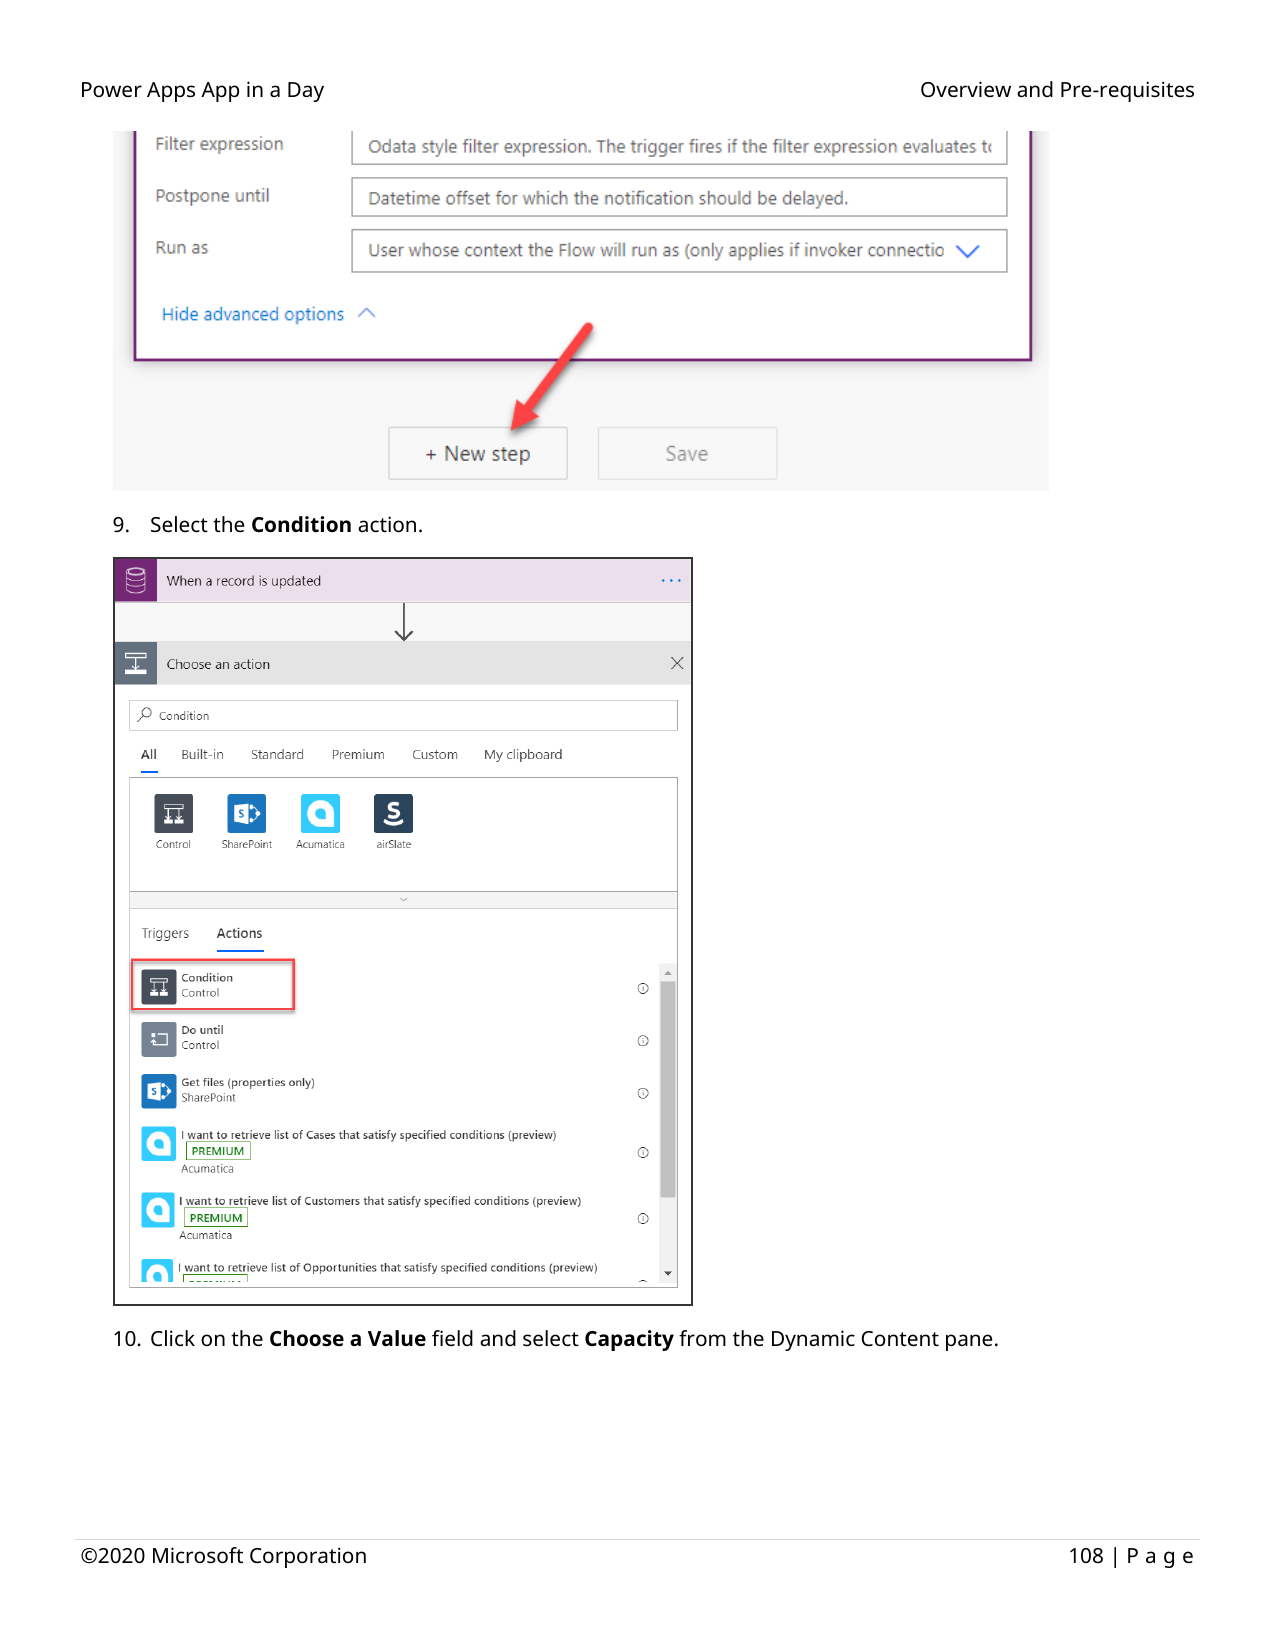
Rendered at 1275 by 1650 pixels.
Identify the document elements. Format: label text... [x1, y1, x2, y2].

list Select the Condition action. [112, 510, 1200, 538]
picture [112, 131, 1050, 491]
list Click on the Choose a Value field and select Capacity from the Dynamic Content pane. [112, 1324, 1200, 1353]
picture [115, 559, 691, 1304]
